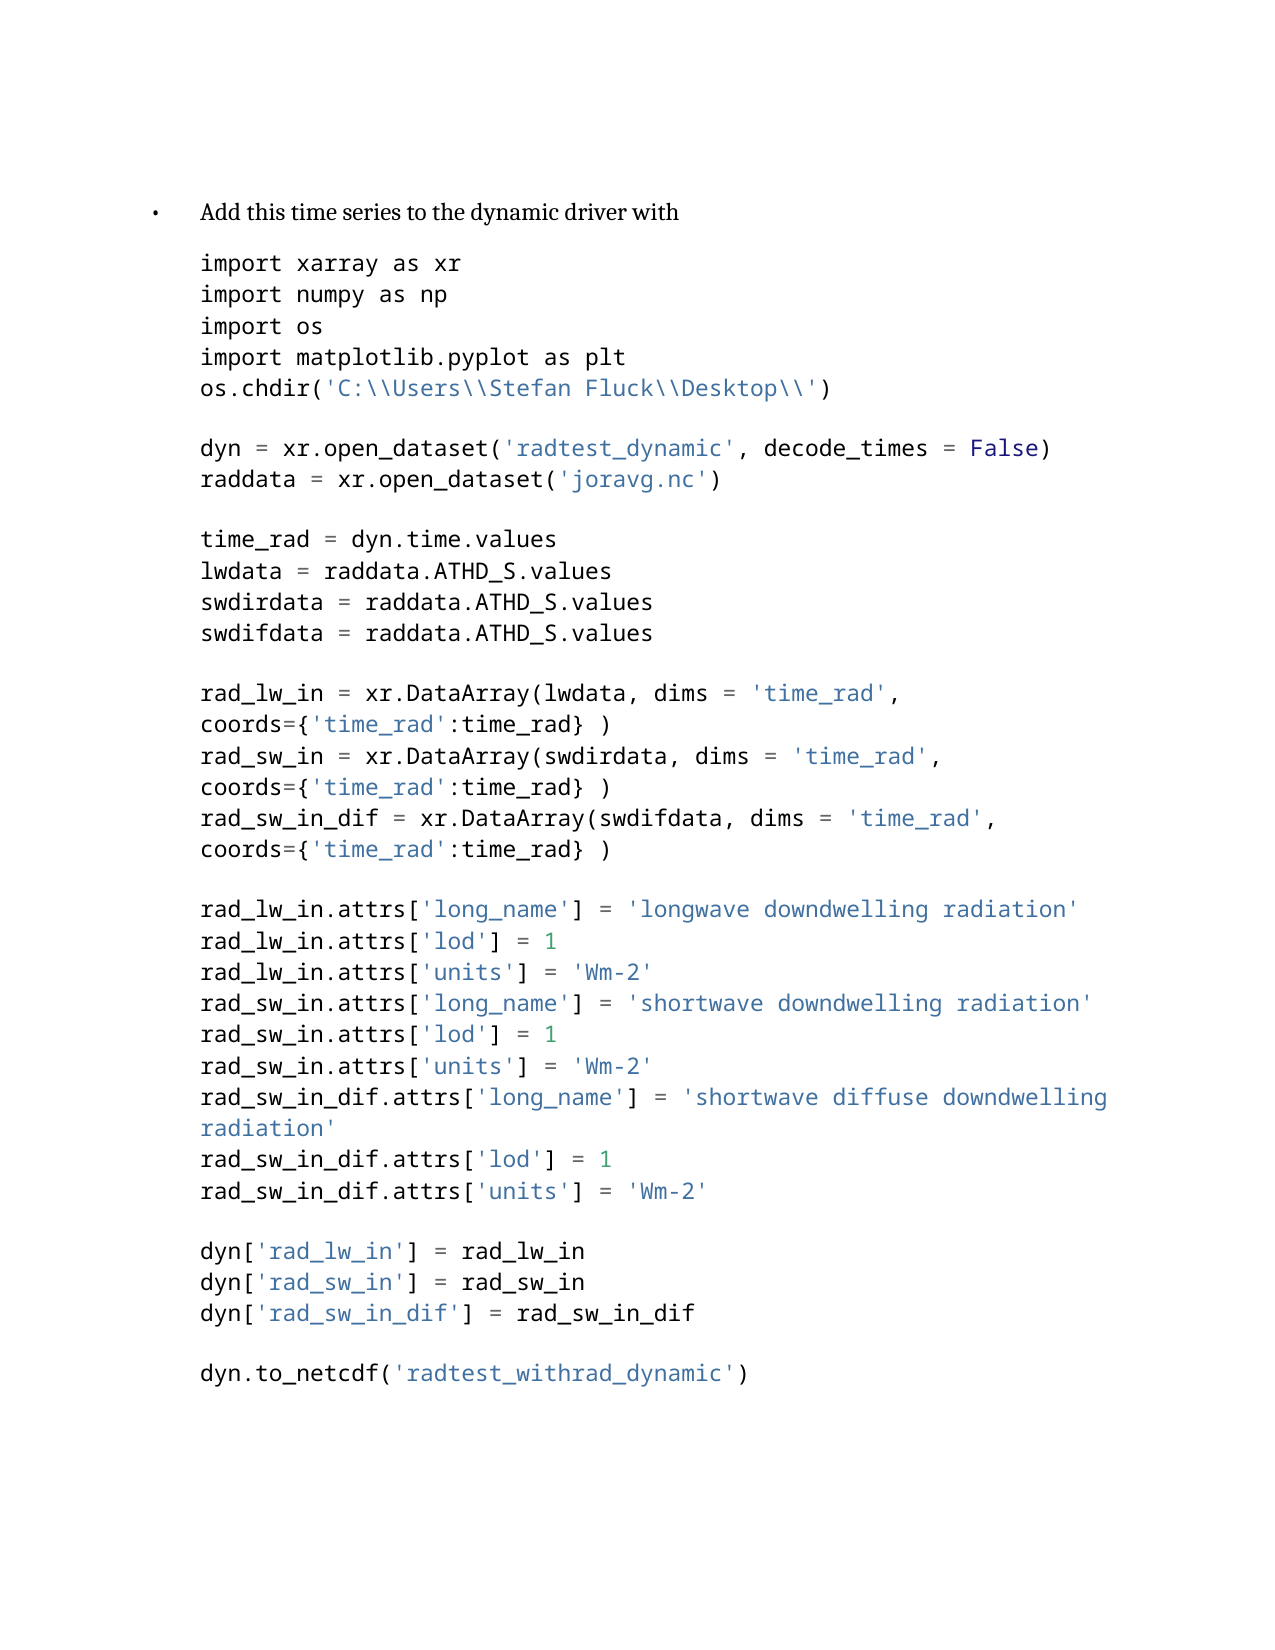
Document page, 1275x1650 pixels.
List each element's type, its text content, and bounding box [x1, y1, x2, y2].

list import xarray as xr import numpy as np import os import matplotlib.pyplot as plt os.chdir('C:\\Users\\Stefan Fluck\\Desktop\\') dyn = xr.open_dataset('radtest_dynamic', decode_times = False) raddata = xr.open_dataset('joravg.nc') time_rad = dyn.time.values lwdata = raddata.ATHD_S.values swdirdata = raddata.ATHD_S.values swdifdata = raddata.ATHD_S.values rad_lw_in = xr.DataArray(lwdata, dims = 'time_rad', coords={'time_rad':time_rad} ) rad_sw_in = xr.DataArray(swdirdata, dims = 'time_rad', coords={'time_rad':time_rad} ) rad_sw_in_dif = xr.DataArray(swdifdata, dims = 'time_rad', coords={'time_rad':time_rad} ) rad_lw_in.attrs['long_name'] = 'longwave downdwelling radiation' rad_lw_in.attrs['lod'] = 1 rad_lw_in.attrs['units'] = 'Wm-2' rad_sw_in.attrs['long_name'] = 'shortwave downdwelling radiation' rad_sw_in.attrs['lod'] = 1 rad_sw_in.attrs['units'] = 'Wm-2' rad_sw_in_dif.attrs['long_name'] = 'shortwave diffuse downdwelling radiation' rad_sw_in_dif.attrs['lod'] = 1 rad_sw_in_dif.attrs['units'] = 'Wm-2' dyn['rad_lw_in'] = rad_lw_in dyn['rad_sw_in'] = rad_sw_in dyn['rad_sw_in_dif'] = rad_sw_in_dif dyn.to_netcdf('radtest_withrad_dynamic') [150, 247, 1125, 1388]
list Add this time series to the dynamic driver with [150, 197, 1125, 226]
